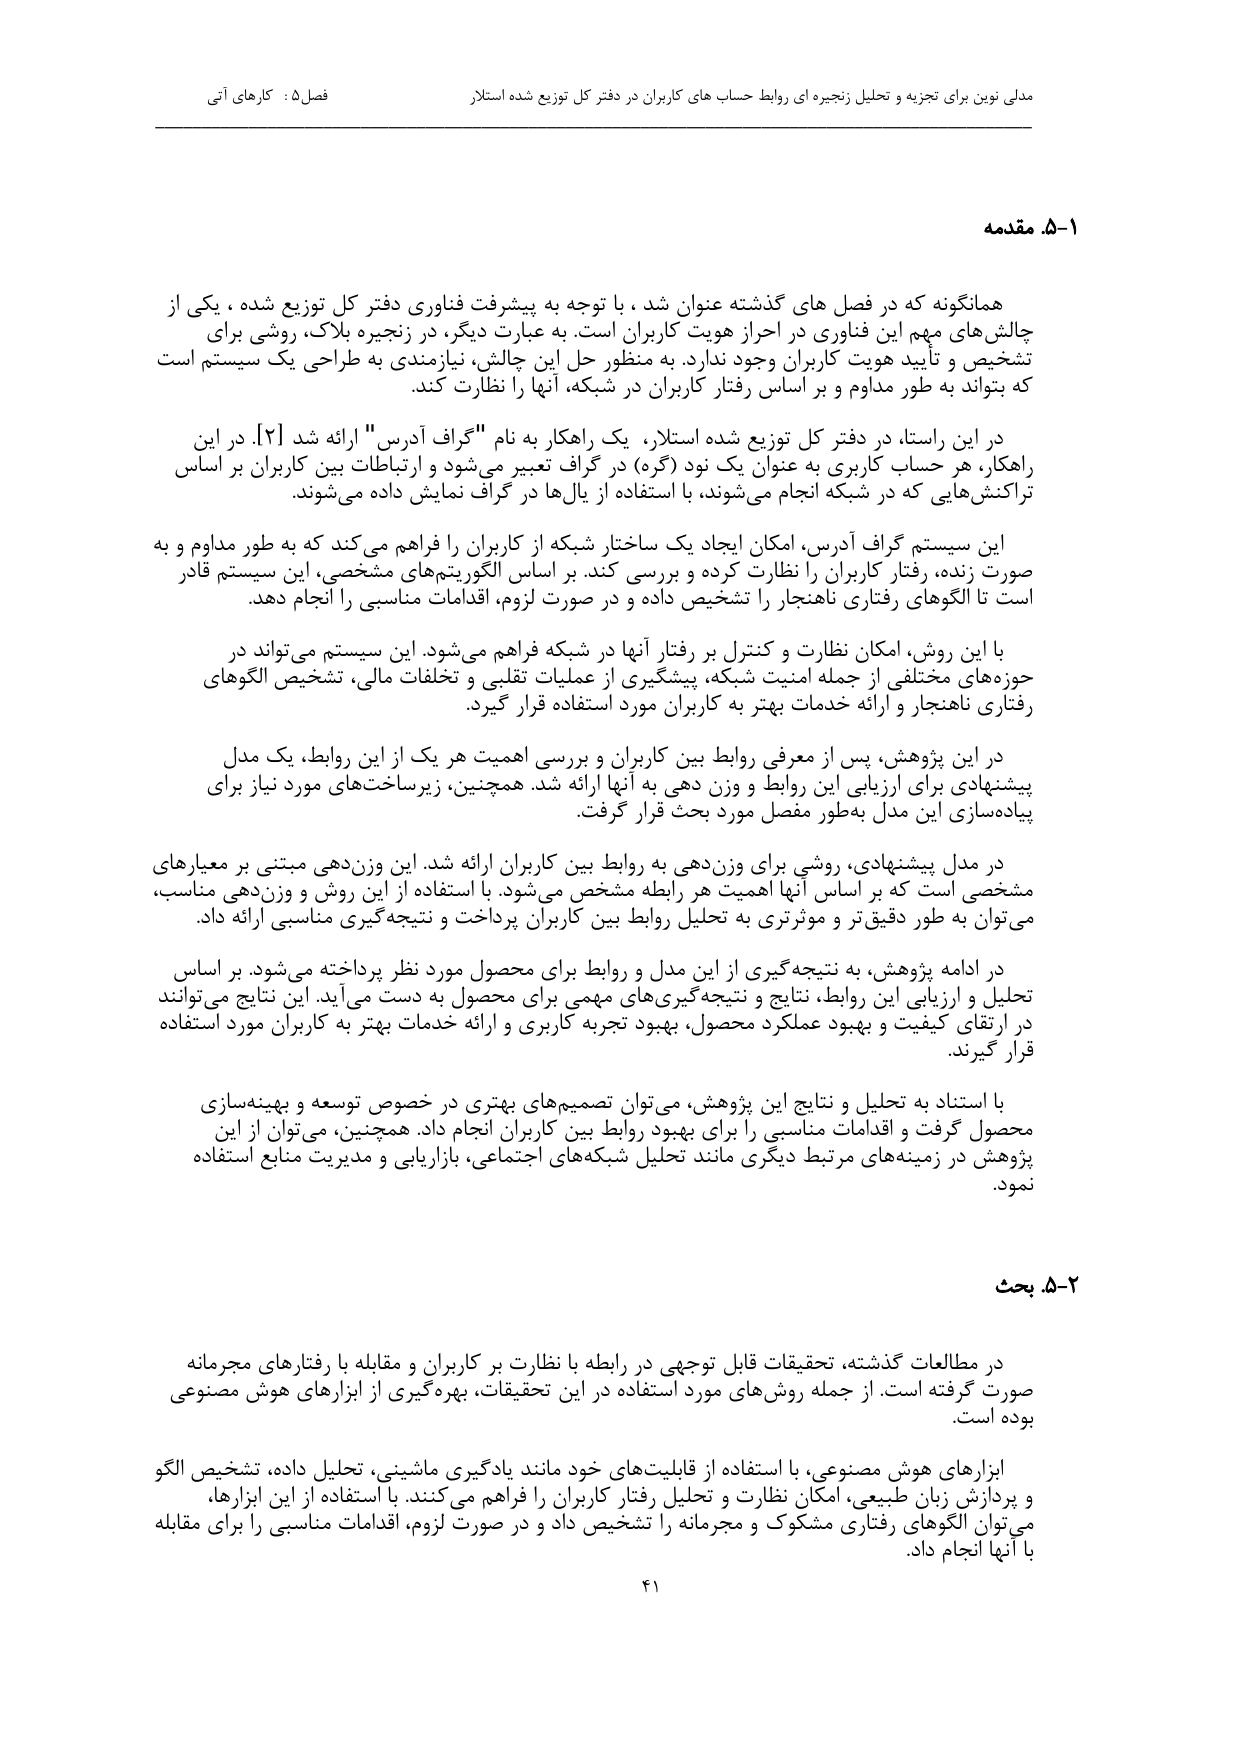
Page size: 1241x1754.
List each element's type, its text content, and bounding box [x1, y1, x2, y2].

text ابزارهای هوش مصنوعی، با استفاده از قابلیت‌های خود مانند یادگیری ماشینی، تحلیل داده، تشخیص الگو و پردازش زبان طبیعی، امکان نظارت و تحلیل رفتار کاربران را فراهم می‌کنند. با استفاده از این ابزارها، می‌توان الگوهای رفتاری مشکوک و مجرمانه را تشخیص داد و در صورت لزوم، اقدامات مناسبی را برای مقابله با آنها انجام داد. [147, 1458, 1033, 1566]
text با استناد به تحلیل و نتایج این پژوهش، می‌توان تصمیم‌های بهتری در خصوص توسعه و بهینه‌سازی محصول گرفت و اقدامات مناسبی را برای بهبود روابط بین کاربران انجام داد. همچنین، می‌توان از این پژوهش در زمینه‌های مرتبط دیگری مانند تحلیل شبکه‌های اجتماعی، بازاریابی و مدیریت منابع استفاده نمود. [147, 1091, 1033, 1199]
text در این پژوهش، پس از معرفی روابط بین کاربران و بررسی اهمیت هر یک از این روابط، یک مدل پیشنهادی برای ارزیابی این روابط و وزن دهی به آنها ارائه شد. همچنین، زیرساخت‌های مورد نیاز برای پیاده‌سازی این مدل به‌طور مفصل مورد بحث قرار گرفت. [147, 745, 1033, 826]
text با این روش، امکان نظارت و کنترل بر رفتار آنها در شبکه فراهم می‌شود. این سیستم می‌تواند در حوزه‌های مختلفی از جمله امنیت شبکه، پیشگیری از عملیات تقلبی و تخلفات مالی، تشخیص الگوهای رفتاری ناهنجار و ارائه خدمات بهتر به کاربران مورد استفاده قرار گیرد. [147, 639, 1033, 720]
text در ادامه پژوهش، به نتیجه‌گیری از این مدل و روابط برای محصول مورد نظر پرداخته می‌شود. بر اساس تحلیل و ارزیابی این روابط، نتایج و نتیجه‌گیری‌های مهمی برای محصول به دست می‌آید. این نتایج می‌توانند در ارتقای کیفیت و بهبود عملکرد محصول، بهبود تجربه کاربری و ارائه خدمات بهتر به کاربران مورد استفاده قرار گیرند. [147, 958, 1033, 1066]
text در مطالعات گذشته، تحقیقات قابل توجهی در رابطه با نظارت بر کاربران و مقابله با رفتارهای مجرمانه صورت گرفته است. از جمله روش‌های مورد استفاده در این تحقیقات، بهره‌گیری از ابزارهای هوش مصنوعی بوده است. [147, 1351, 1033, 1433]
text در این راستا، در دفتر کل توزیع شده استلار، یک راهکار به نام "گراف آدرس" ارائه شد [2]. در این راهکار، هر حساب کاربری به عنوان یک نود (گره) در گراف تعبیر می‌شود و ارتباطات بین کاربران بر اساس تراکنش‌هایی که در شبکه انجام می‌شوند، با استفاده از یال‌ها در گراف نمایش داده می‌شوند. [147, 426, 1033, 508]
text بحث [147, 1274, 1033, 1301]
text این سیستم گراف آدرس، امکان ایجاد یک ساختار شبکه از کاربران را فراهم می‌کند که به طور مداوم و به صورت زنده، رفتار کاربران را نظارت کرده و بررسی کند. بر اساس الگوریتم‌های مشخصی، این سیستم قادر است تا الگوهای رفتاری ناهنجار را تشخیص داده و در صورت لزوم، اقدامات مناسبی را انجام دهد. [147, 533, 1033, 614]
text مقدمه [147, 216, 1033, 243]
text همانگونه که در فصل های گذشته عنوان شد ، با توجه به پیشرفت فناوری دفتر کل توزیع شده ، یکی از چالش‌های مهم این فناوری در احراز هویت کاربران است. به عبارت دیگر، در زنجیره بلاک، روشی برای تشخیص و تأیید هویت کاربران وجود ندارد. به منظور حل این چالش، نیازمندی به طراحی یک سیستم است که بتواند به طور مداوم و بر اساس رفتار کاربران در شبکه، آنها را نظارت کند. [147, 293, 1033, 401]
text در مدل پیشنهادی، روشی برای وزن‌دهی به روابط بین کاربران ارائه شد. این وزن‌دهی مبتنی بر معیارهای مشخصی است که بر اساس آنها اهمیت هر رابطه مشخص می‌شود. با استفاده از این روش و وزن‌دهی مناسب، می‌توان به طور دقیق‌تر و موثرتری به تحلیل روابط بین کاربران پرداخت و نتیجه‌گیری مناسبی ارائه داد. [147, 851, 1033, 933]
